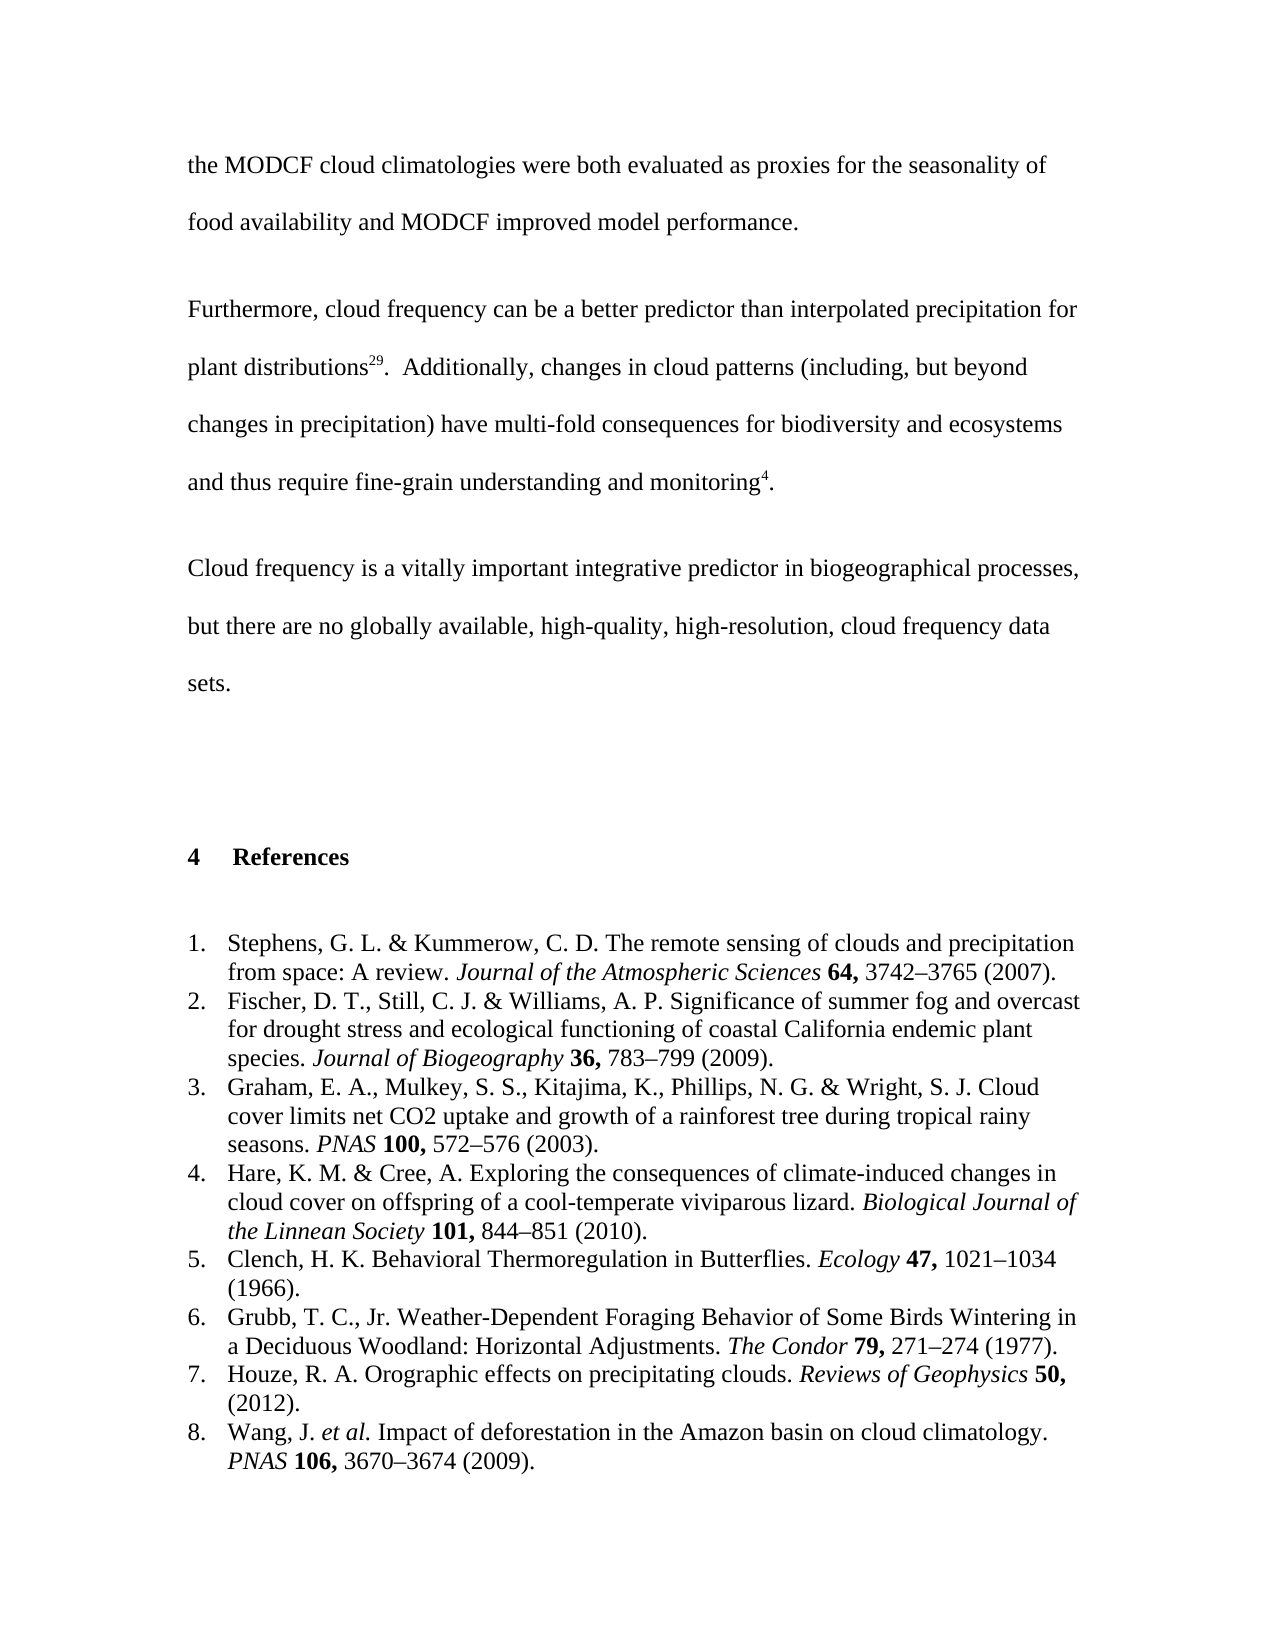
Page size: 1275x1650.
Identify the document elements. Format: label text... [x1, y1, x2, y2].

text Furthermore, cloud frequency can be a better predictor than interpolated precipitation for plant distributions29. Additionally, changes in cloud patterns (including, but beyond changes in precipitation) have multi-fold consequences for biodiversity and ecosystems and thus require fine-grain understanding and monitoring4. [187, 294, 1087, 495]
text 8. Wang, J. et al. Impact of deforestation in the Amazon basin on cloud climatology. PNAS 106, 3670–3674 (2009). [187, 1417, 1087, 1474]
text 5. Clench, H. K. Behavioral Thermoregulation in Butterflies. Ecology 47, 1021–1034 (1966). [187, 1244, 1087, 1302]
text 2. Fischer, D. T., Still, C. J. & Williams, A. P. Significance of summer fog and overcast for drought stress and ecological functioning of coastal California endemic plant species. Journal of Biogeography 36, 783–799 (2009). [187, 986, 1087, 1072]
text 7. Houze, R. A. Orographic effects on precipitating clouds. Reviews of Geophysics 50, (2012). [187, 1359, 1087, 1417]
text 4. Hare, K. M. & Cree, A. Exploring the consequences of climate-induced changes in cloud cover on offspring of a cool-temperate viviparous lizard. Biological Journal of the Linnean Society 101, 844–851 (2010). [187, 1158, 1087, 1244]
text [187, 150, 1087, 236]
text 1. Stephens, G. L. & Kummerow, C. D. The remote sensing of clouds and precipitation from space: A review. Journal of the Atmospheric Sciences 64, 3742–3765 (2007). [187, 928, 1087, 986]
text Cloud frequency is a vitally important integrative predictor in biogeographical processes, but there are no globally available, high-quality, high-resolution, cloud frequency data sets. [187, 553, 1087, 697]
subtitle References [187, 842, 1087, 870]
text 3. Graham, E. A., Mulkey, S. S., Kitajima, K., Phillips, N. G. & Wright, S. J. Cloud cover limits net CO2 uptake and growth of a rainforest tree during tropical rainy seasons. PNAS 100, 572–576 (2003). [187, 1072, 1087, 1158]
text 6. Grubb, T. C., Jr. Weather-Dependent Foraging Behavior of Some Birds Wintering in a Deciduous Woodland: Horizontal Adjustments. The Condor 79, 271–274 (1977). [187, 1302, 1087, 1359]
